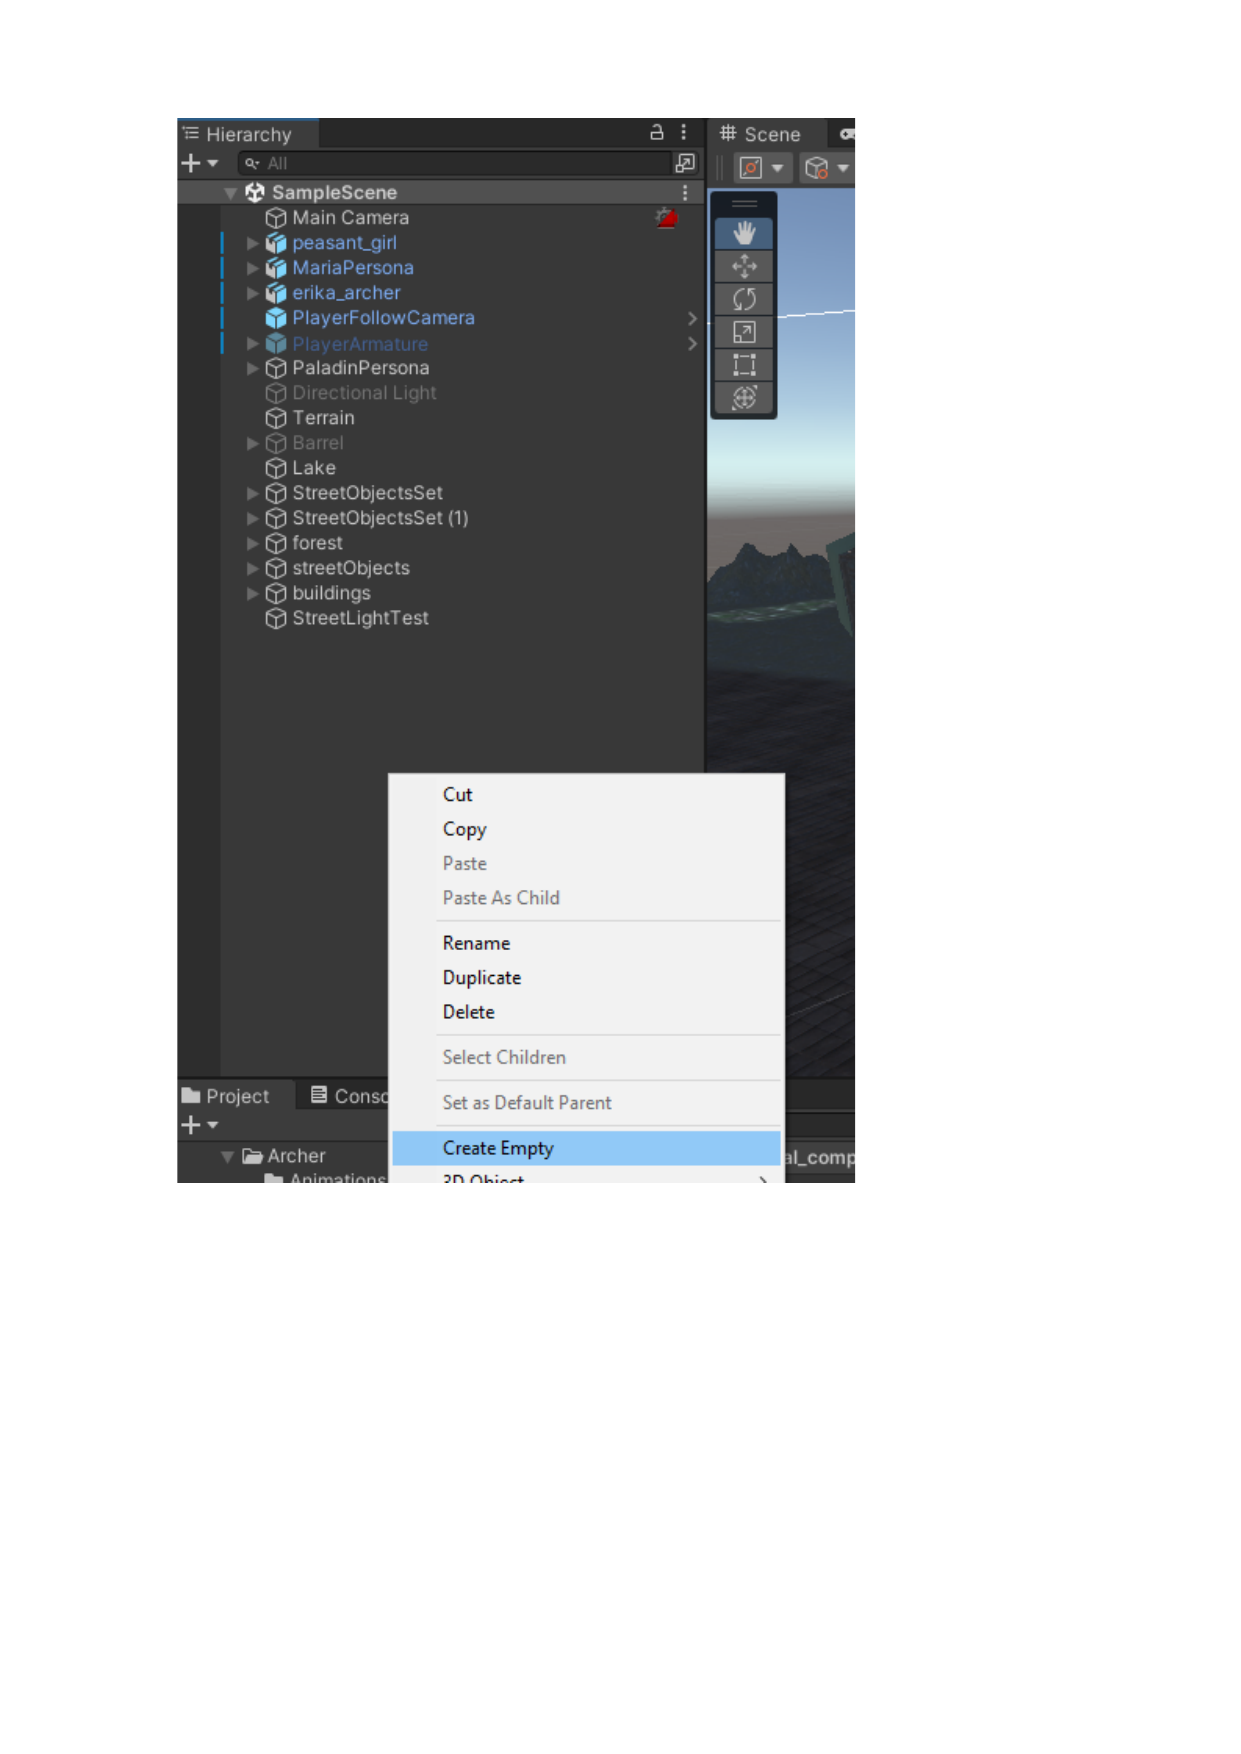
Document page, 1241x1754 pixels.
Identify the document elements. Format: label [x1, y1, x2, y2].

picture [177, 118, 856, 1183]
